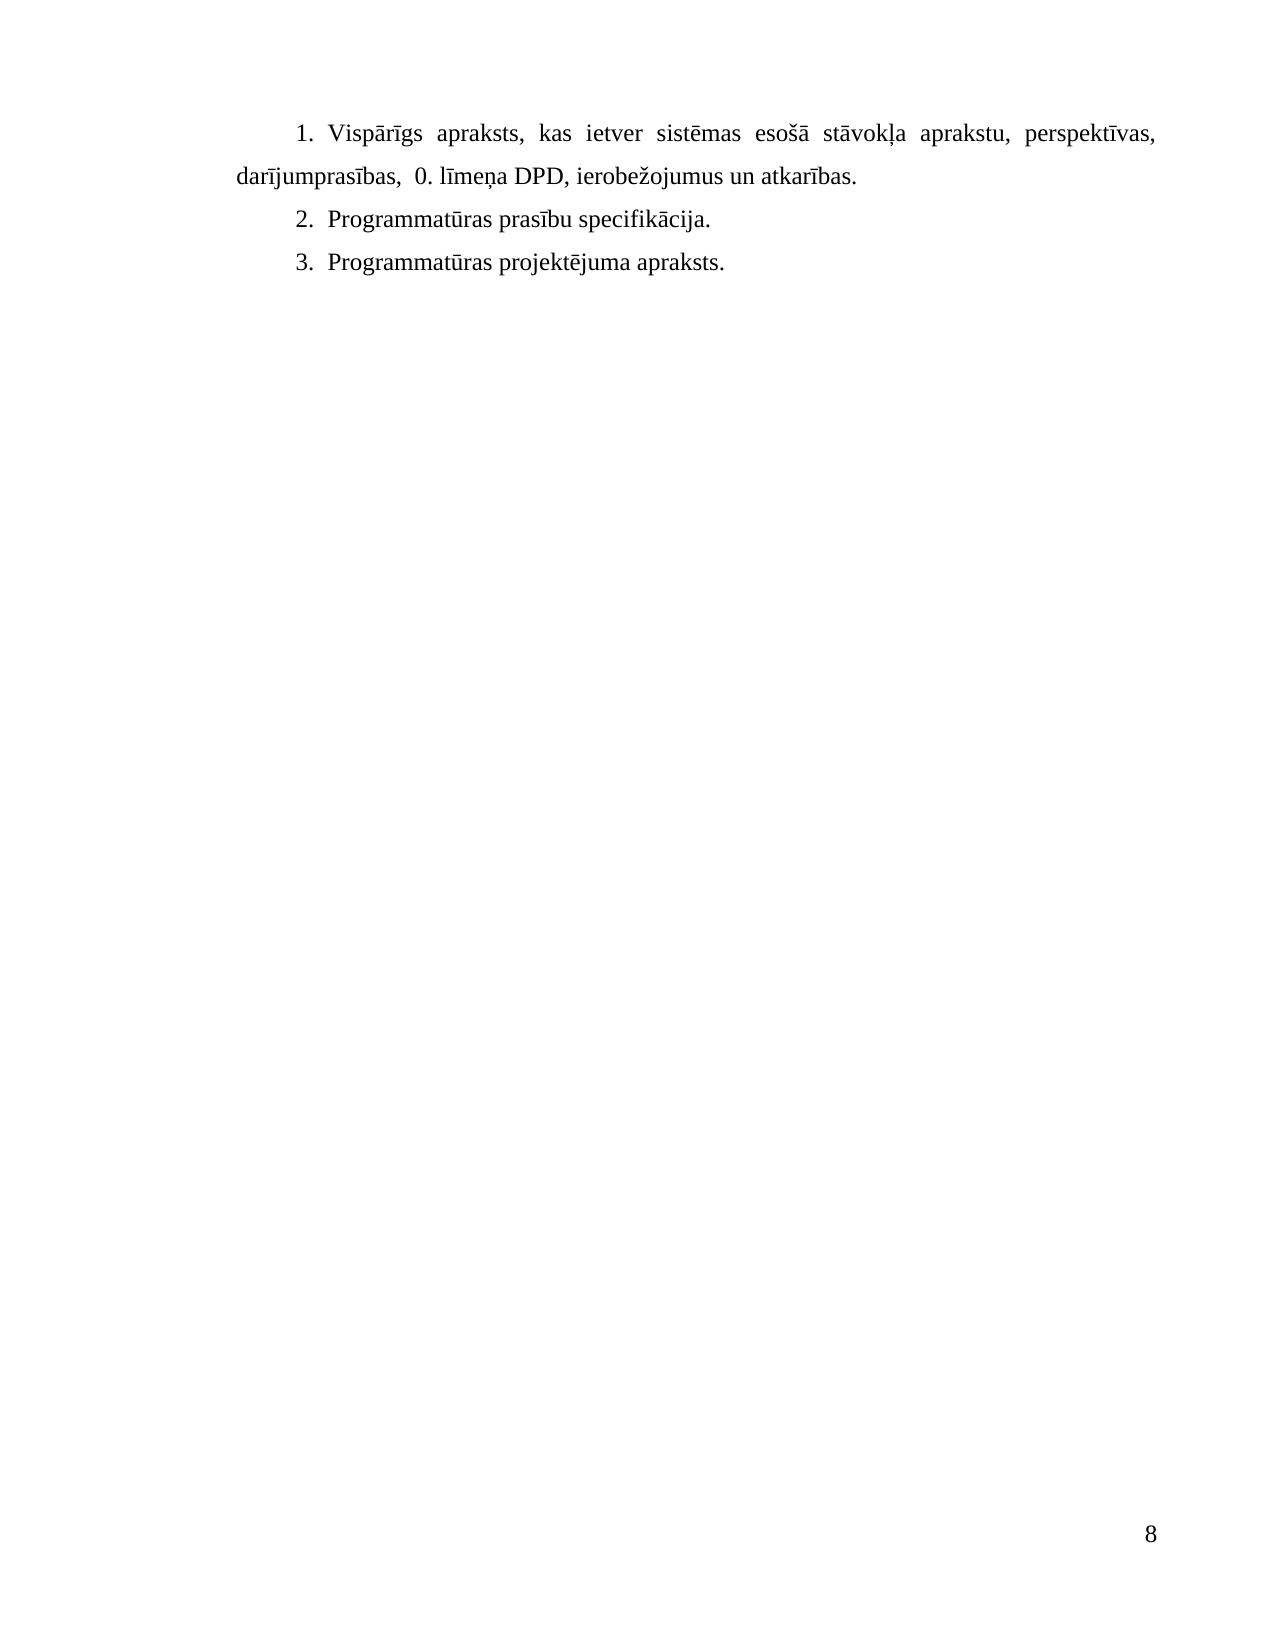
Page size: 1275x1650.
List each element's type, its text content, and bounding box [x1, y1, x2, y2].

list Vispārīgs apraksts, kas ietver sistēmas esošā stāvokļa aprakstu, perspektīvas, darījumprasības, 0. līmeņa DPD, ierobežojumus un atkarības. [236, 118, 1157, 190]
list Programmatūras projektējuma apraksts. [236, 247, 1157, 276]
list Programmatūras prasību specifikācija. [236, 204, 1157, 233]
